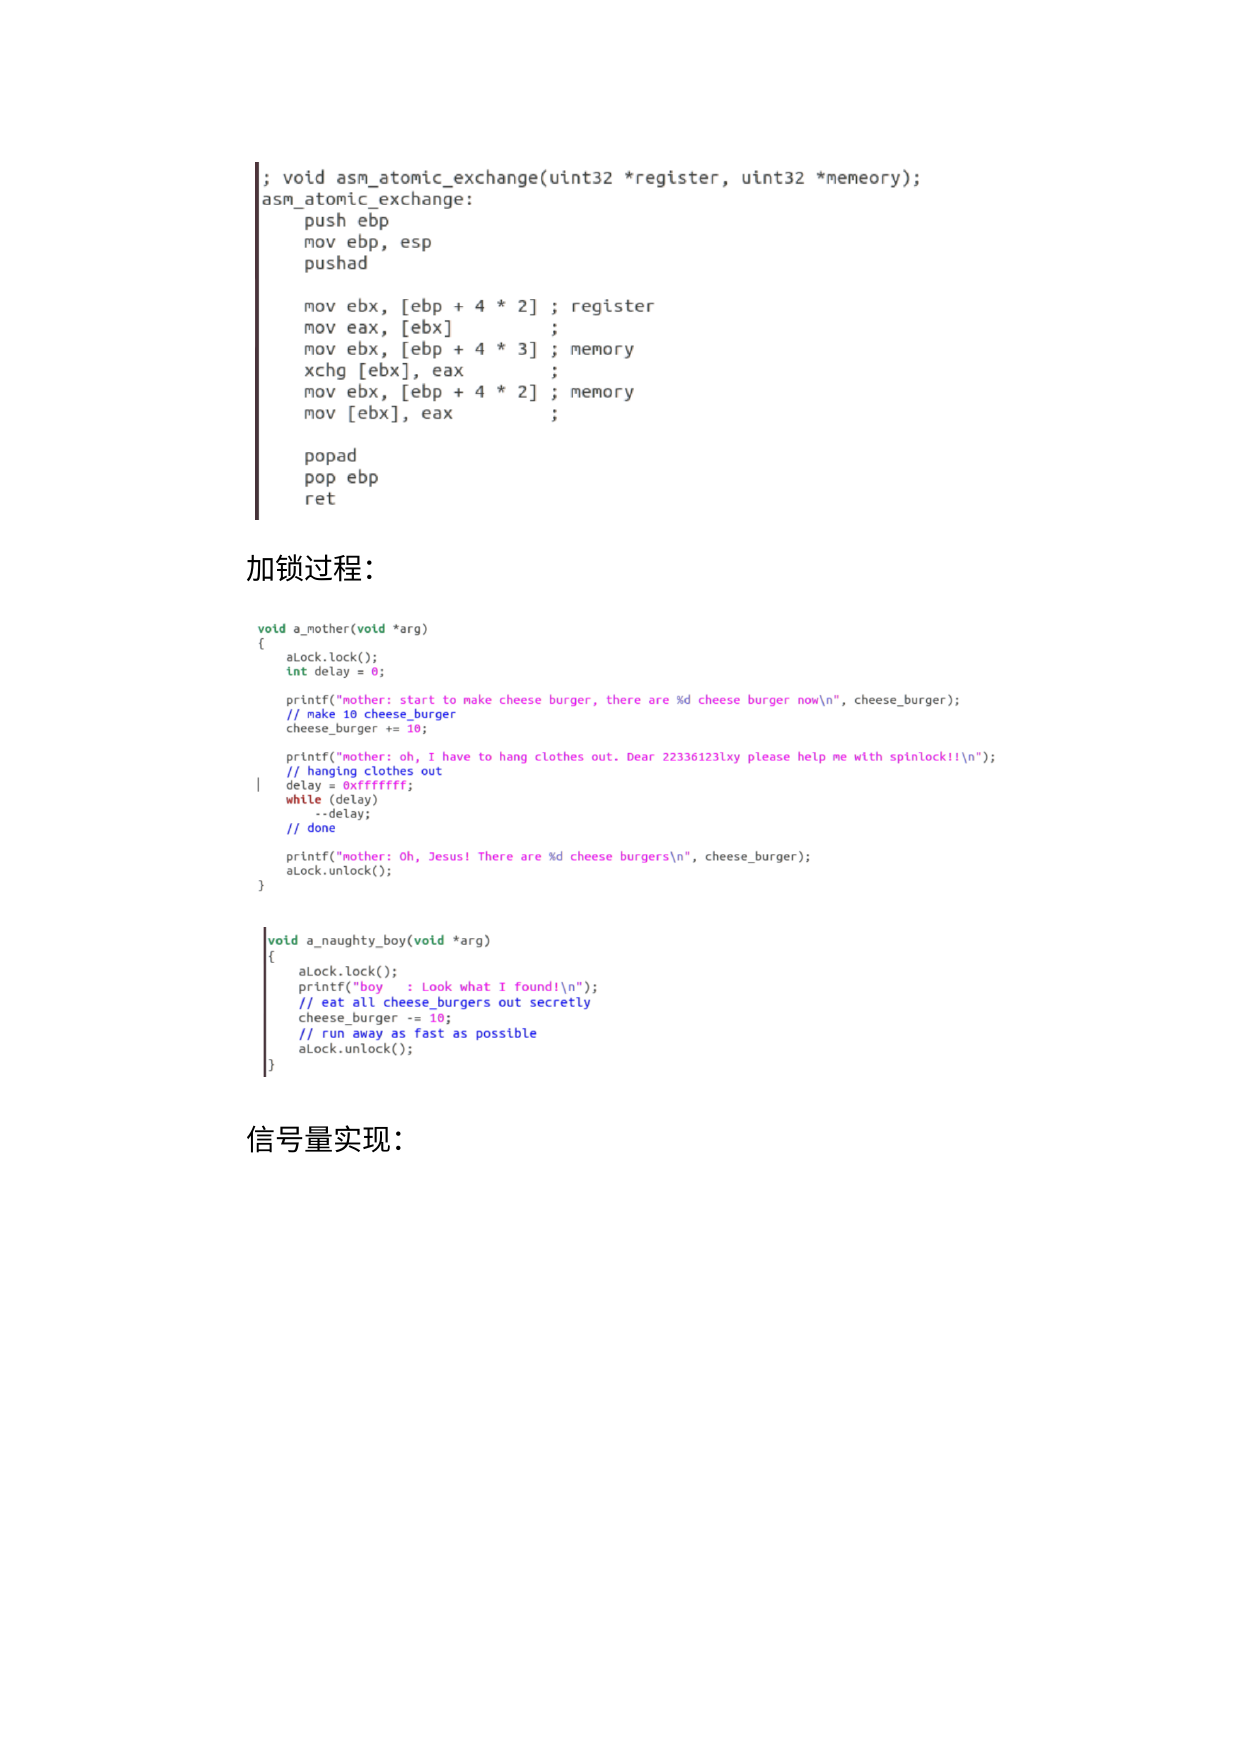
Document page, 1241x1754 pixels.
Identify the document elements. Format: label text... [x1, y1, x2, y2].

list 信号量实现： [187, 1105, 1053, 1170]
picture [257, 620, 1016, 904]
picture [263, 927, 659, 1077]
list 加锁过程： [187, 534, 1053, 599]
picture [255, 162, 1018, 520]
